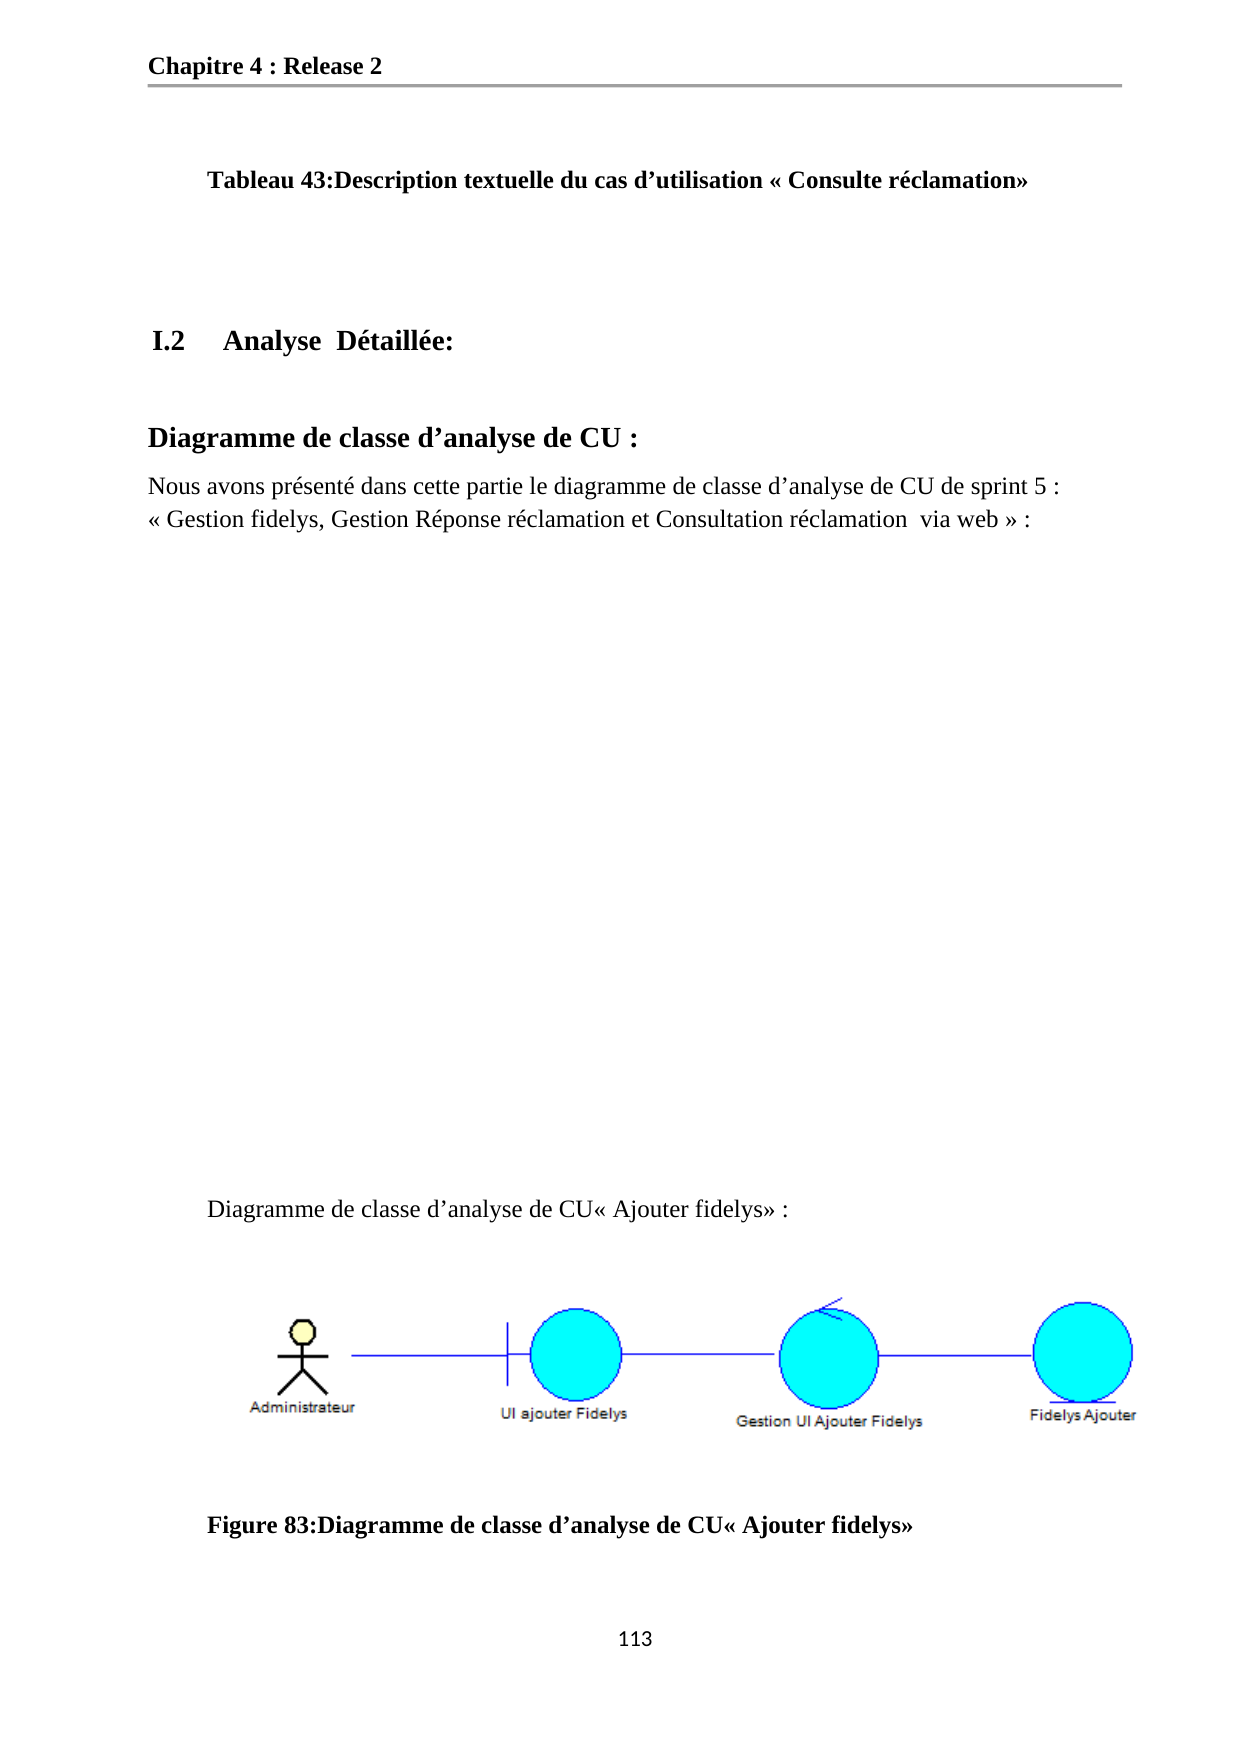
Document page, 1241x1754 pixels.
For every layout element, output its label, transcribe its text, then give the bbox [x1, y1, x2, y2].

subtitle Analyse Détaillée: [185, 323, 1122, 356]
subtitle Diagramme de classe d’analyse de CU : [148, 421, 1122, 454]
text Tableau 43:Description textuelle du cas d’utilisation « Consulte réclamation» [207, 165, 1122, 194]
text Figure 83:Diagramme de classe d’analyse de CU« Ajouter fidelys» [207, 1510, 1122, 1539]
text Nous avons présenté dans cette partie le diagramme de classe d’analyse de CU de sprint 5 : « Gestion fidelys, Gestion Réponse réclamation et Consultation réclamation via web » : [148, 471, 1122, 533]
text Diagramme de classe d’analyse de CU« Ajouter fidelys» : [207, 1194, 1122, 1222]
picture [244, 1279, 1190, 1464]
